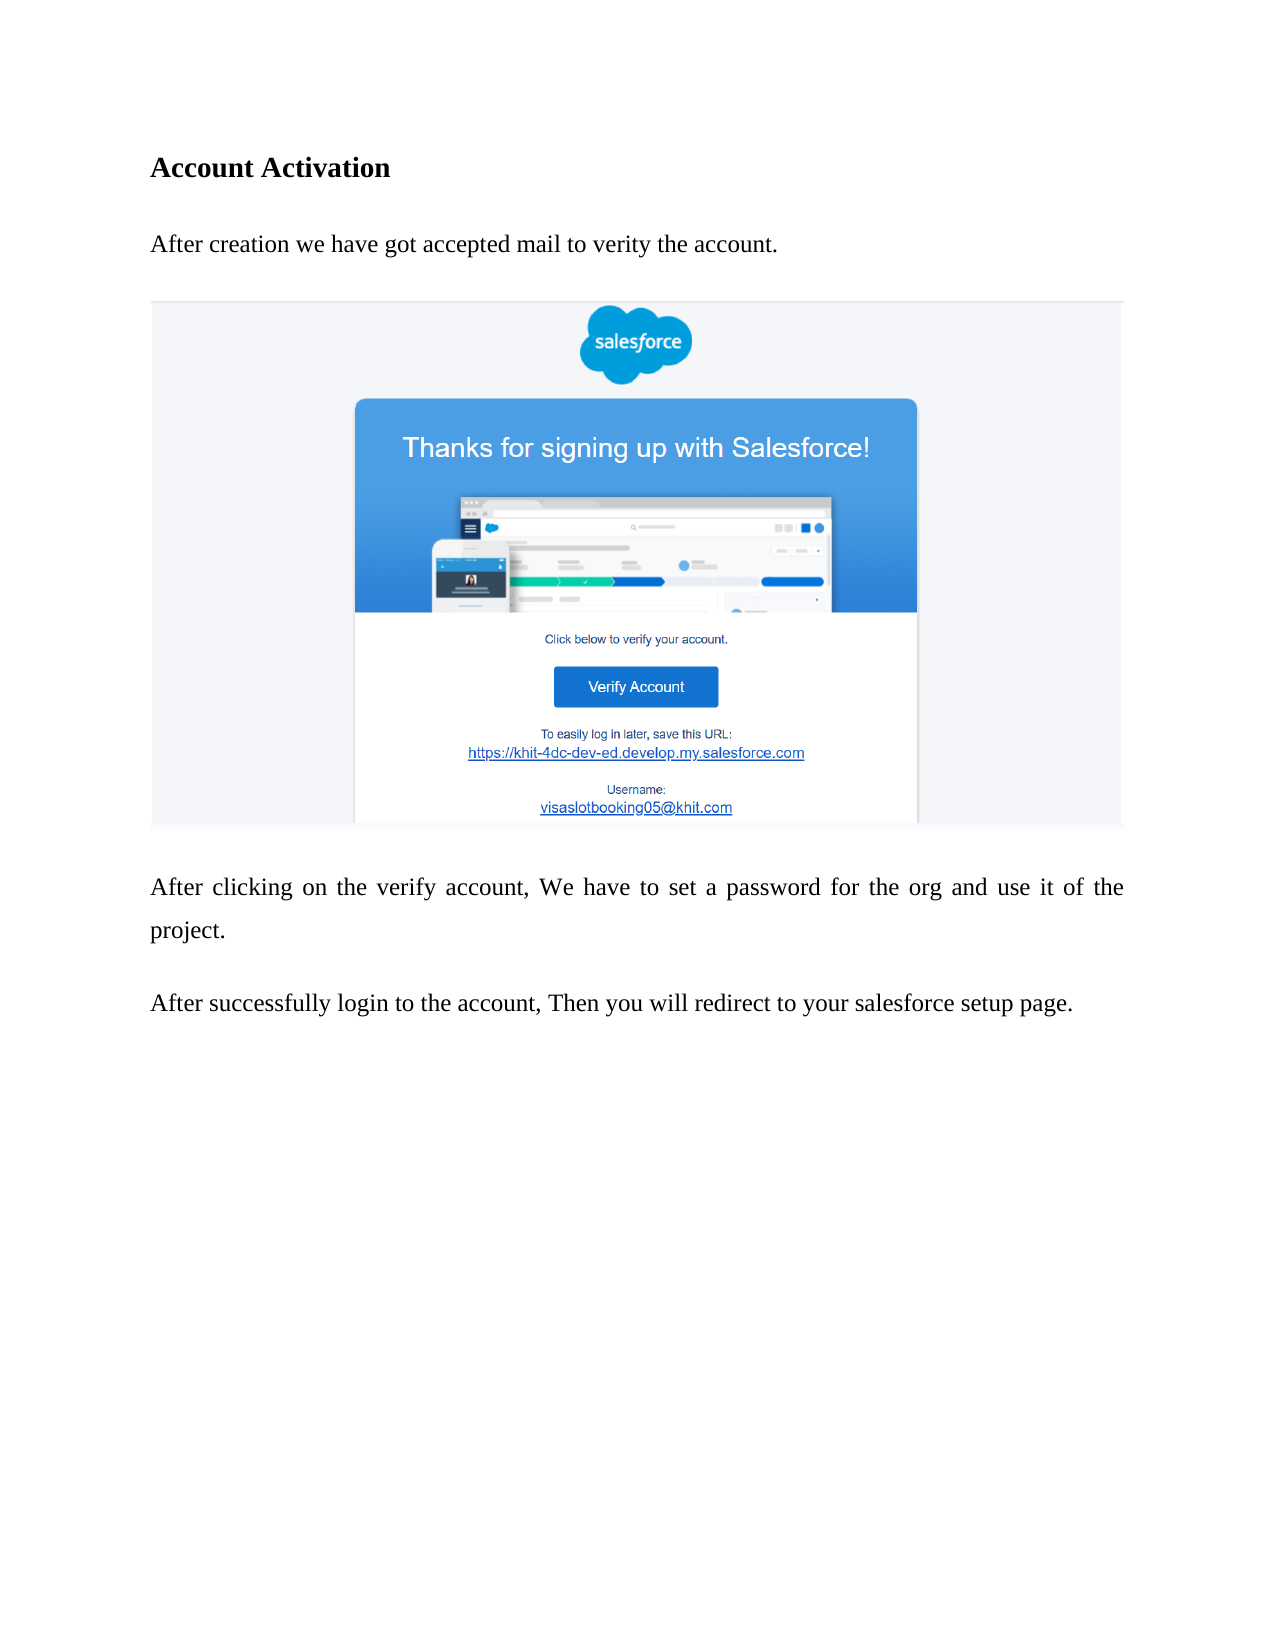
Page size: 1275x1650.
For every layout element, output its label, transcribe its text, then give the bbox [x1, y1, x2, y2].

picture [150, 301, 1125, 829]
text Account Activation [150, 150, 1125, 183]
text After clicking on the verify account, We have to set a password for the org and use it of the project. [150, 872, 1125, 944]
text After creation we have got accepted mail to verity the account. [150, 229, 1125, 258]
text After successfully login to the account, Then you will redirect to your salesforce setup page. [150, 988, 1125, 1016]
